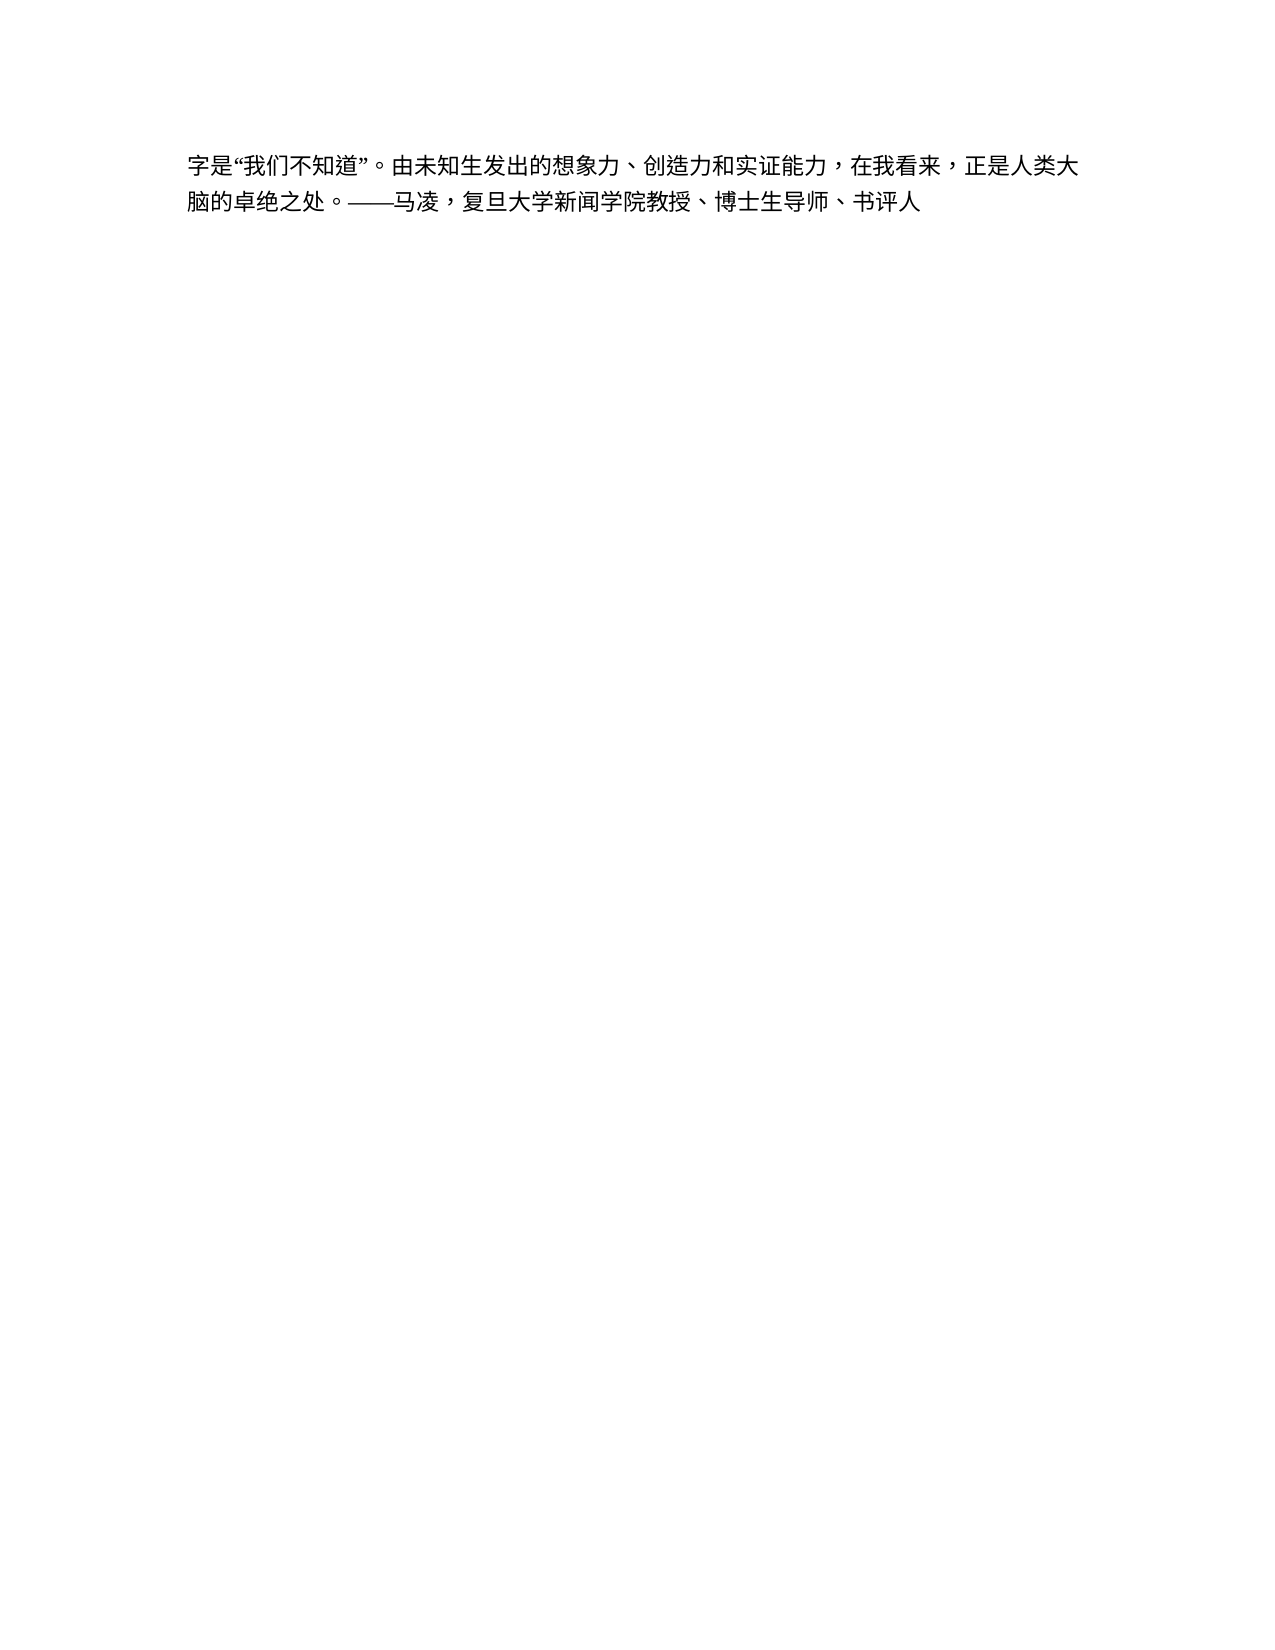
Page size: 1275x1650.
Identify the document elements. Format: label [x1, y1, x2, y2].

text [187, 150, 1087, 217]
